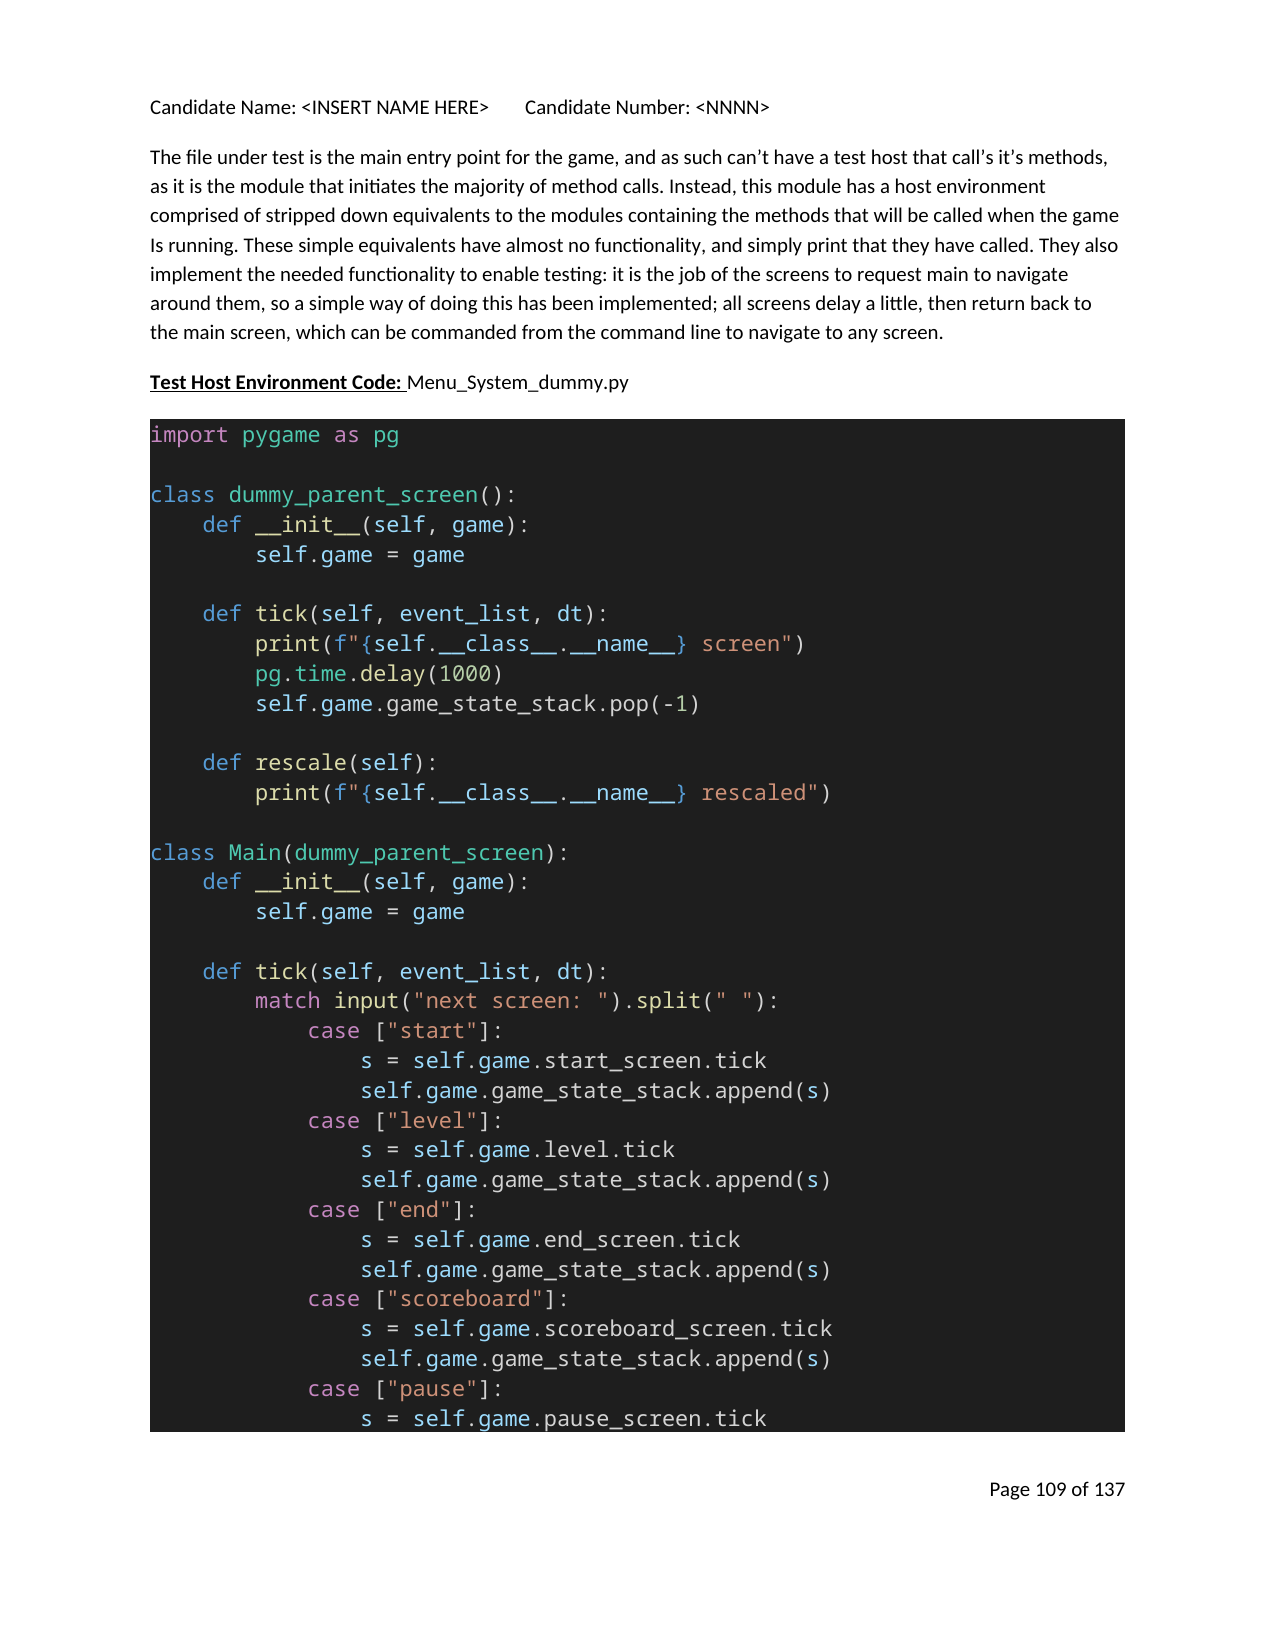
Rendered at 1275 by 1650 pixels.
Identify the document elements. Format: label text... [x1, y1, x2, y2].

text print(f"{self.__class__.__name__} screen") [150, 628, 1125, 658]
text s = self.game.start_screen.tick [150, 1045, 1125, 1075]
text def rescale(self): [150, 747, 1125, 777]
text def __init__(self, game): [150, 866, 1125, 896]
text The file under test is the main entry point for the game, and as such can’t have a test host that call’s it’s methods, as it is the module that initiates the majority of method calls. Instead, this module has a host environment comprised of stripped down equivalents to the modules containing the methods that will be called when the game Is running. These simple equivalents have almost no functionality, and simply print that they have called. They also implement the needed functionality to enable testing: it is the job of the screens to request main to navigate around them, so a simple way of doing this has been implemented; all screens delay a little, then return back to the main screen, which can be commanded from the command line to navigate to any screen. [150, 144, 1125, 345]
text self.game.game_state_stack.append(s) [150, 1343, 1125, 1373]
text self.game.game_state_stack.pop(-1) [150, 687, 1125, 717]
text class Main(dummy_parent_screen): [150, 836, 1125, 866]
text self.game = game [150, 896, 1125, 926]
text pg.time.delay(1000) [150, 658, 1125, 687]
text self.game = game [150, 538, 1125, 568]
text def tick(self, event_list, dt): [150, 956, 1125, 985]
text Test Host Environment Code: Menu_System_dummy.py [150, 369, 1125, 395]
text self.game.game_state_stack.append(s) [150, 1253, 1125, 1283]
text def __init__(self, game): [150, 509, 1125, 538]
text class dummy_parent_screen(): [150, 479, 1125, 509]
text self.game.game_state_stack.append(s) [150, 1164, 1125, 1194]
text import pygame as pg [150, 419, 1125, 449]
text case ["pause"]: [150, 1373, 1125, 1402]
text s = self.game.pause_screen.tick [150, 1402, 1125, 1432]
text case ["scoreboard"]: [150, 1283, 1125, 1313]
text self.game.game_state_stack.append(s) [150, 1075, 1125, 1104]
text s = self.game.level.tick [150, 1134, 1125, 1164]
text case ["start"]: [150, 1015, 1125, 1045]
text s = self.game.end_screen.tick [150, 1224, 1125, 1253]
text case ["level"]: [150, 1104, 1125, 1134]
text case ["end"]: [150, 1194, 1125, 1224]
text print(f"{self.__class__.__name__} rescaled") [150, 777, 1125, 807]
text def tick(self, event_list, dt): [150, 598, 1125, 628]
text s = self.game.scoreboard_screen.tick [150, 1313, 1125, 1343]
text match input("next screen: ").split(" "): [150, 985, 1125, 1015]
